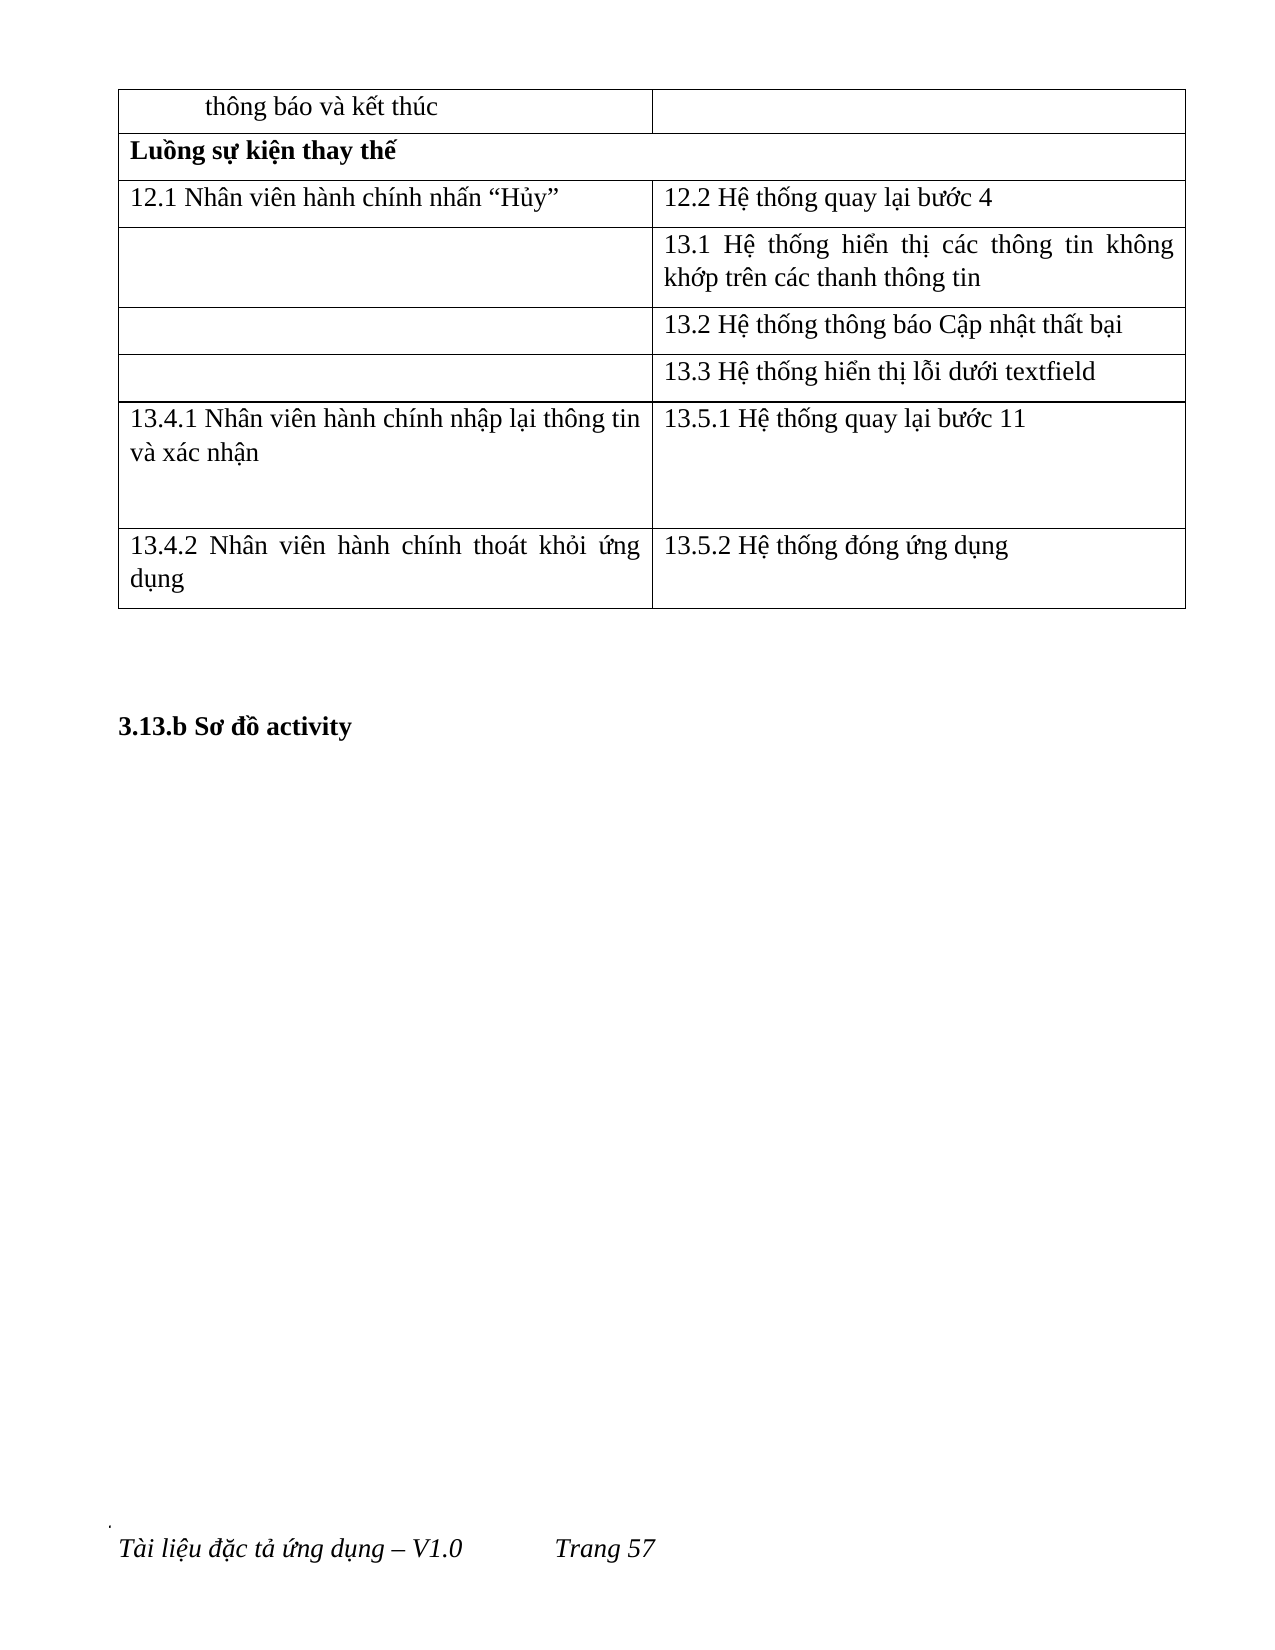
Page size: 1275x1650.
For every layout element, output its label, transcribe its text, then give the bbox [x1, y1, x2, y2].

table_cell 12.1 Nhân viên hành chính nhấn “Hủy” [119, 181, 652, 227]
table_cell 13.5.1 Hệ thống quay lại bước 11 [653, 403, 1185, 528]
table_cell 13.2 Hệ thống thông báo Cập nhật thất bại [653, 308, 1185, 354]
table_cell [119, 308, 652, 354]
table_cell [119, 355, 652, 401]
table_cell [119, 228, 652, 307]
table_cell Luồng sự kiện thay thế [119, 134, 1185, 180]
table_cell [653, 90, 1185, 133]
table_cell 13.3 Hệ thống hiển thị lỗi dưới textfield [653, 355, 1185, 401]
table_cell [119, 90, 652, 133]
table_cell 12.2 Hệ thống quay lại bước 4 [653, 181, 1185, 227]
table_cell 13.1 Hệ thống hiển thị các thông tin không khớp trên các thanh thông tin [653, 228, 1185, 307]
table_cell 13.4.2 Nhân viên hành chính thoát khỏi ứng dụng [119, 529, 652, 608]
text 3.13.b Sơ đồ activity [118, 710, 1186, 741]
table_cell 13.5.2 Hệ thống đóng ứng dụng [653, 529, 1185, 608]
table_cell 13.4.1 Nhân viên hành chính nhập lại thông tin và xác nhận [119, 403, 652, 528]
